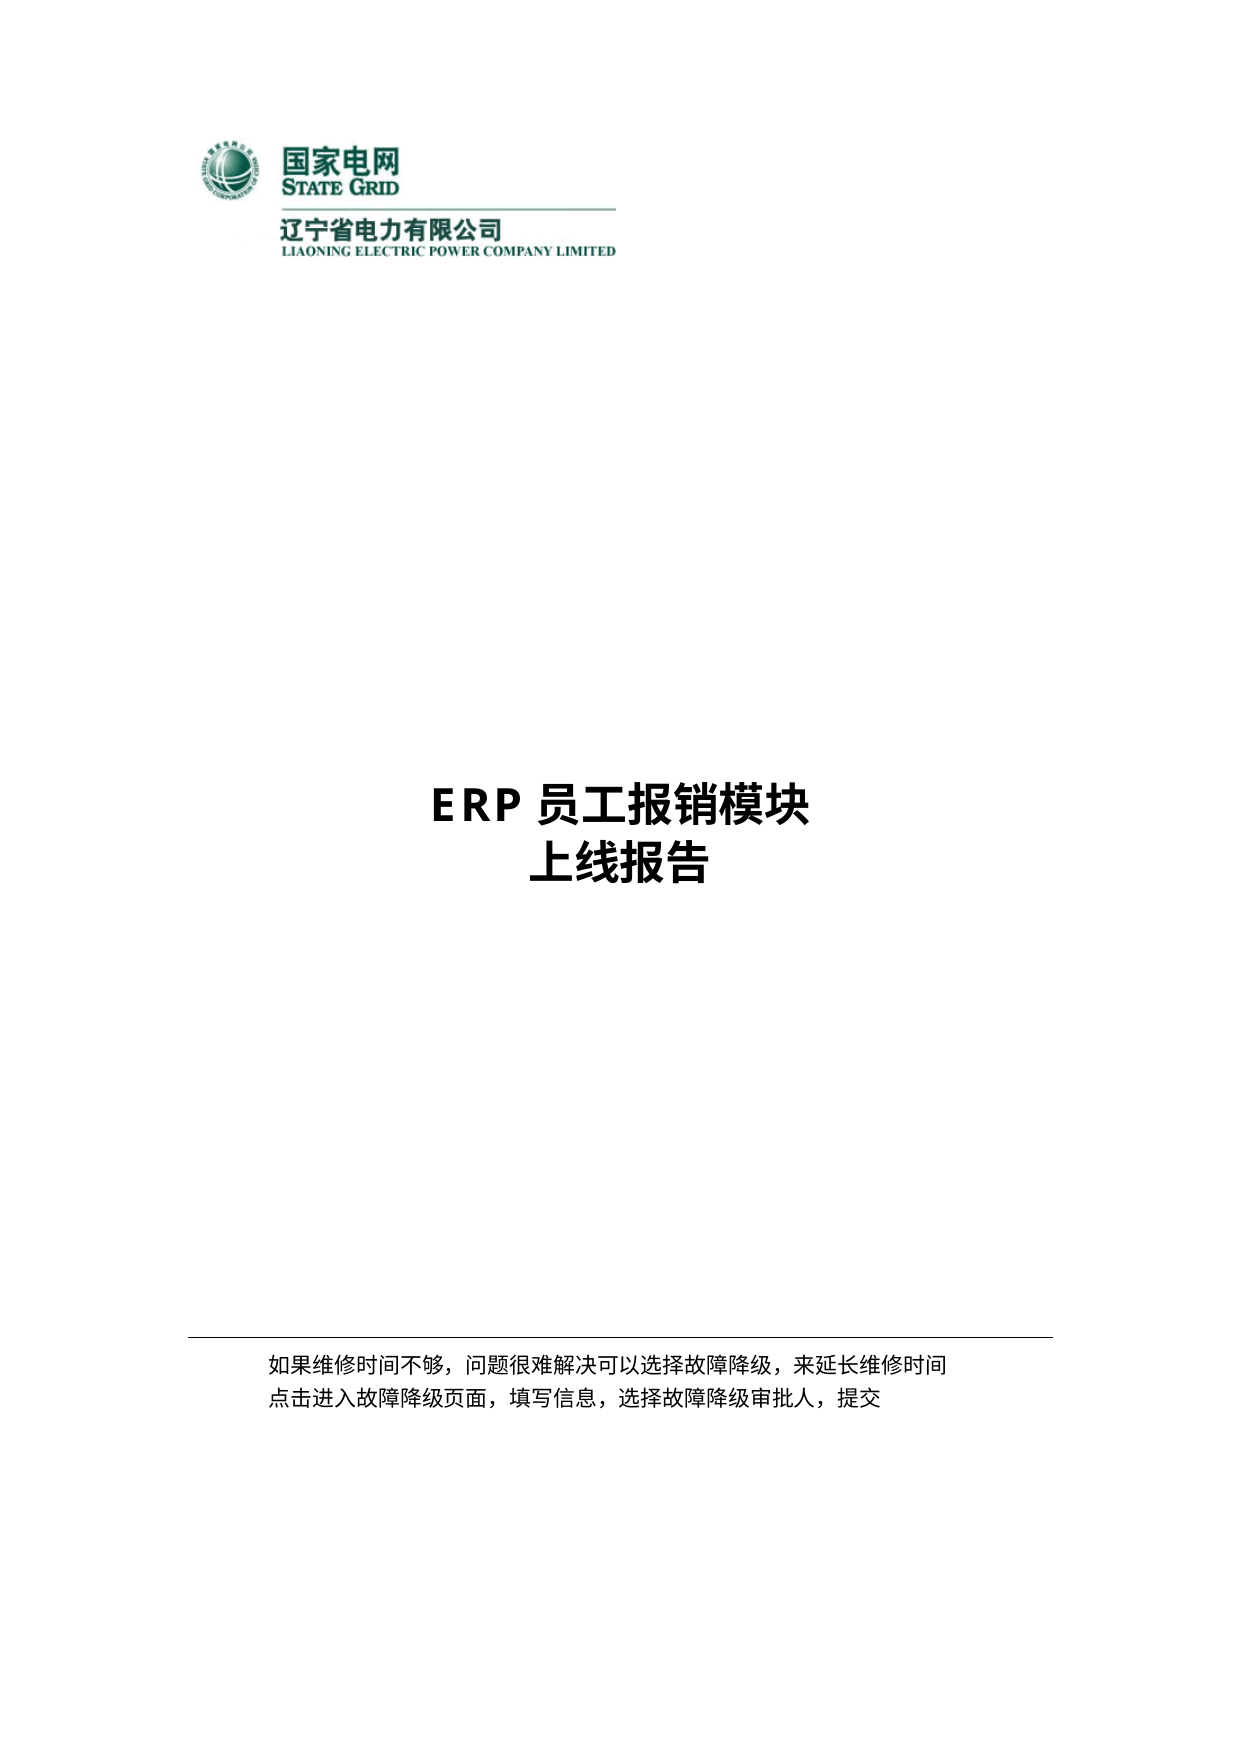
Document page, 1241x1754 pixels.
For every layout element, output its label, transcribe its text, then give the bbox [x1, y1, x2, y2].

list 点击进入故障降级页面，填写信息，选择故障降级审批人，提交 [269, 1381, 1053, 1413]
list 如果维修时间不够，问题很难解决可以选择故障降级，来延长维修时间 [269, 1348, 1053, 1381]
